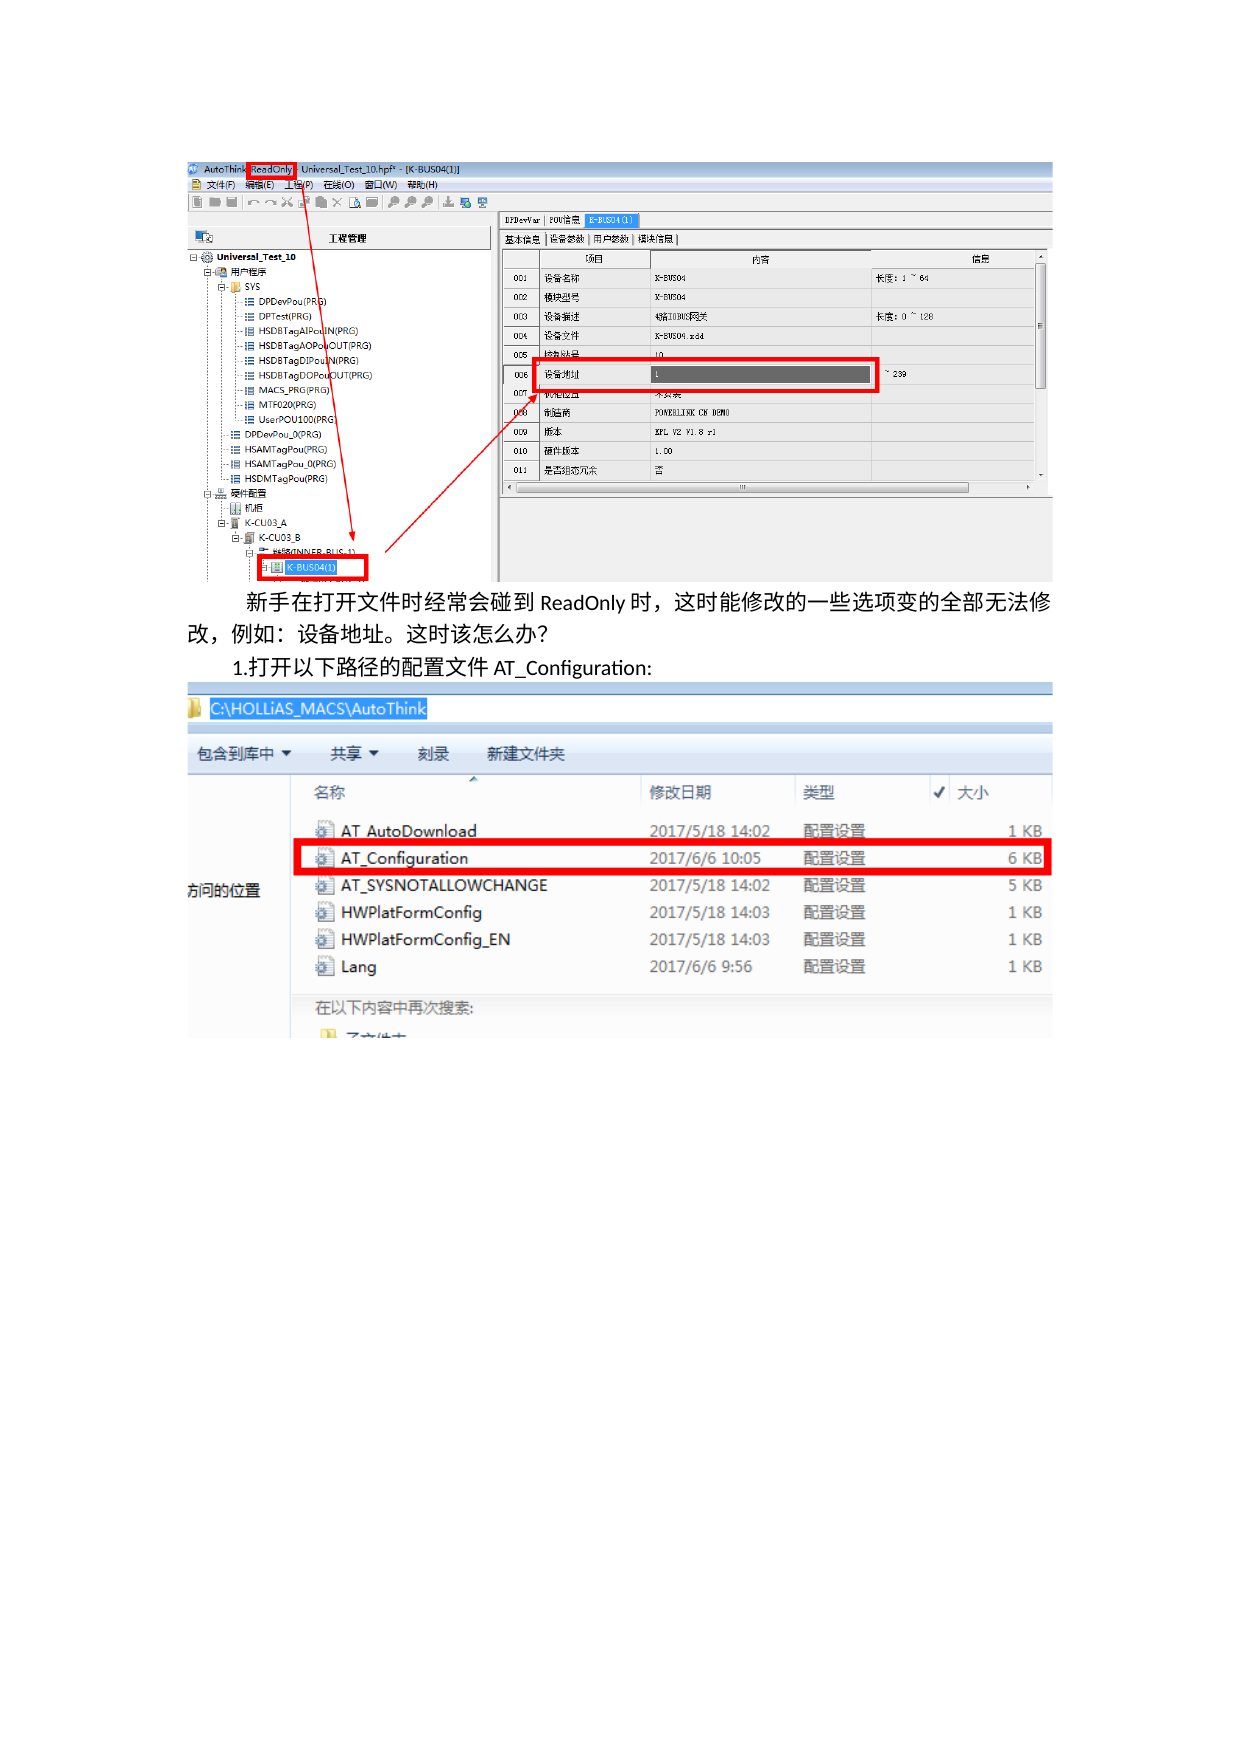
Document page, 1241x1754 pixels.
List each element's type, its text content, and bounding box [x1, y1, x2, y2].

text 新手在打开文件时经常会碰到ReadOnly时，这时能修改的一些选项变的全部无法修改，例如：设备地址。这时该怎么办？ [187, 584, 1053, 649]
picture [187, 162, 1053, 582]
picture [187, 682, 1053, 1038]
text 1.打开以下路径的配置文件AT_Configuration: [187, 649, 1053, 682]
